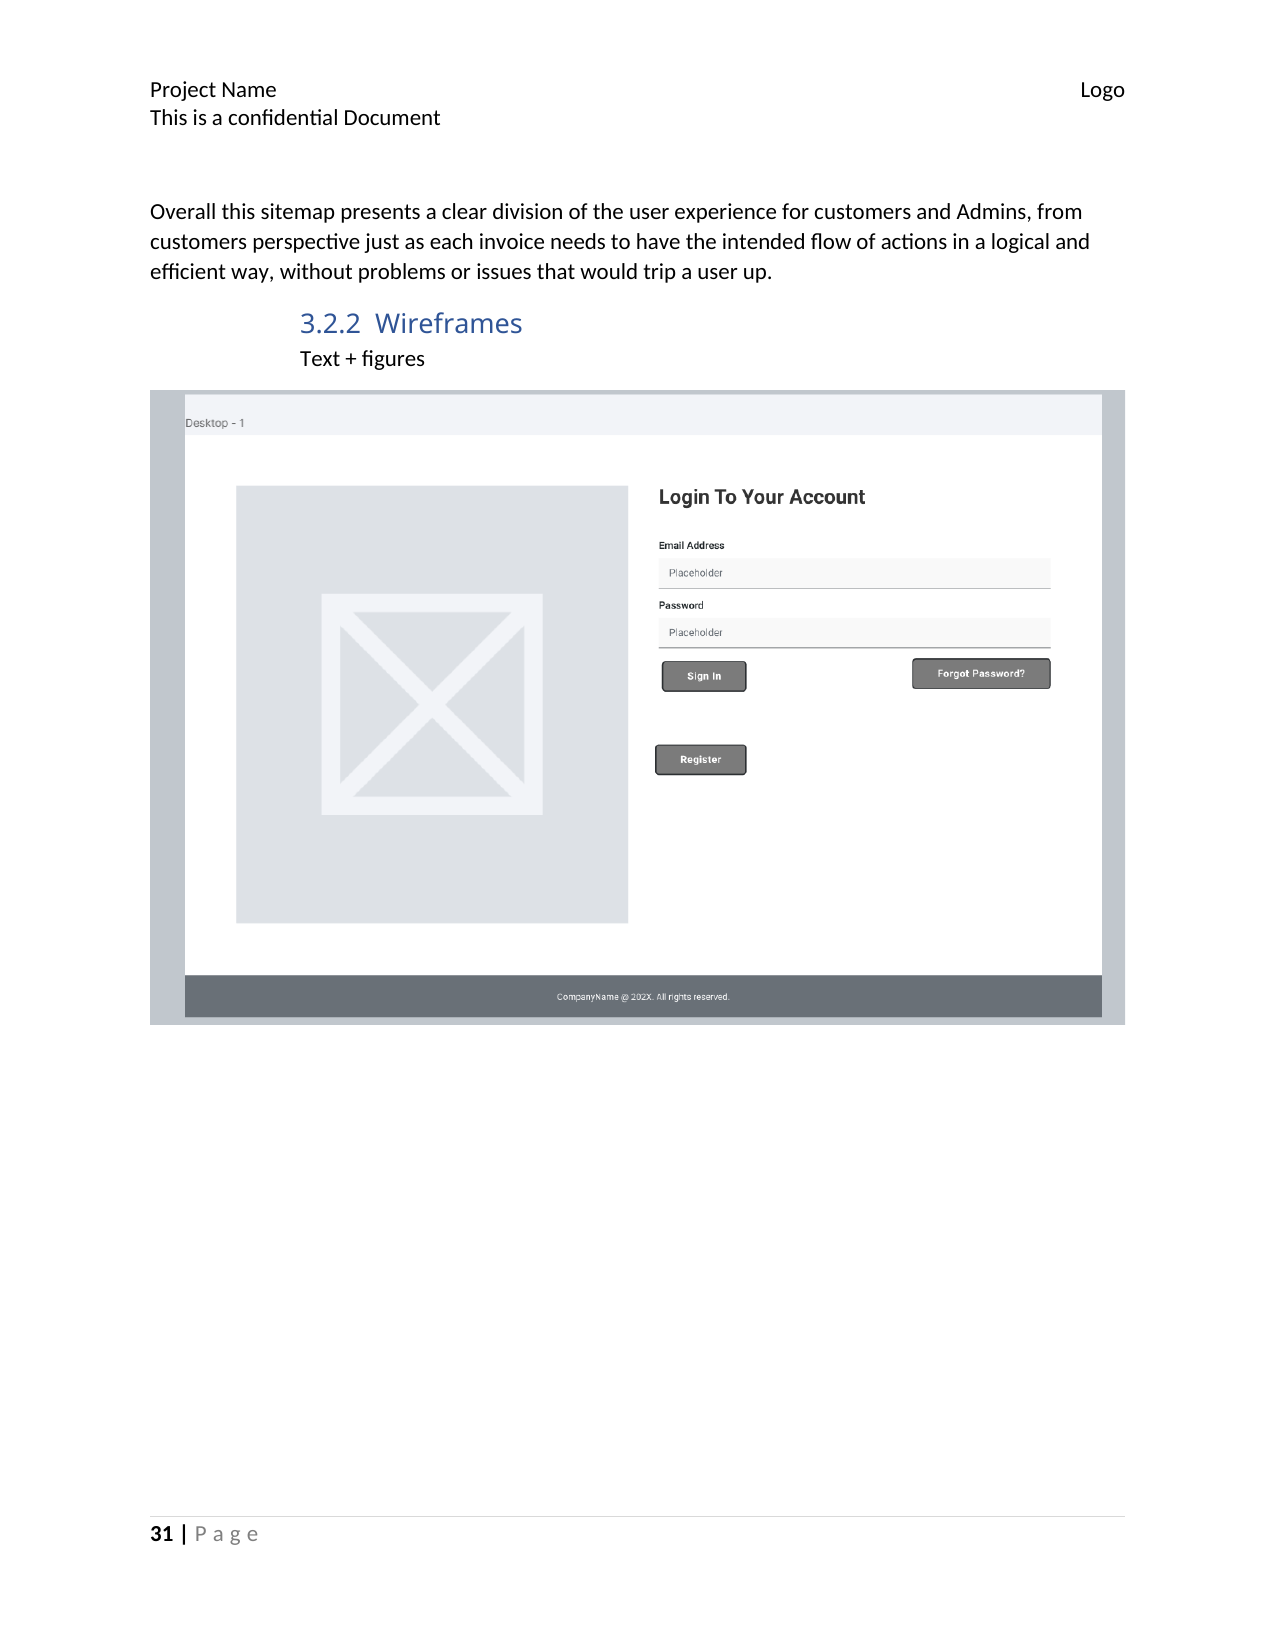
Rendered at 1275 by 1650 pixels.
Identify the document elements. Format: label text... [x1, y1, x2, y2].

subtitle Wireframes [300, 304, 1125, 341]
list Text + figures [300, 344, 1125, 372]
text Overall this sitemap presents a clear division of the user experience for customers and Admins, from customers perspective just as each invoice needs to have the intended flow of actions in a logical and efficient way, without problems or issues that would trip a user up. [150, 197, 1125, 285]
picture [150, 390, 1125, 1025]
